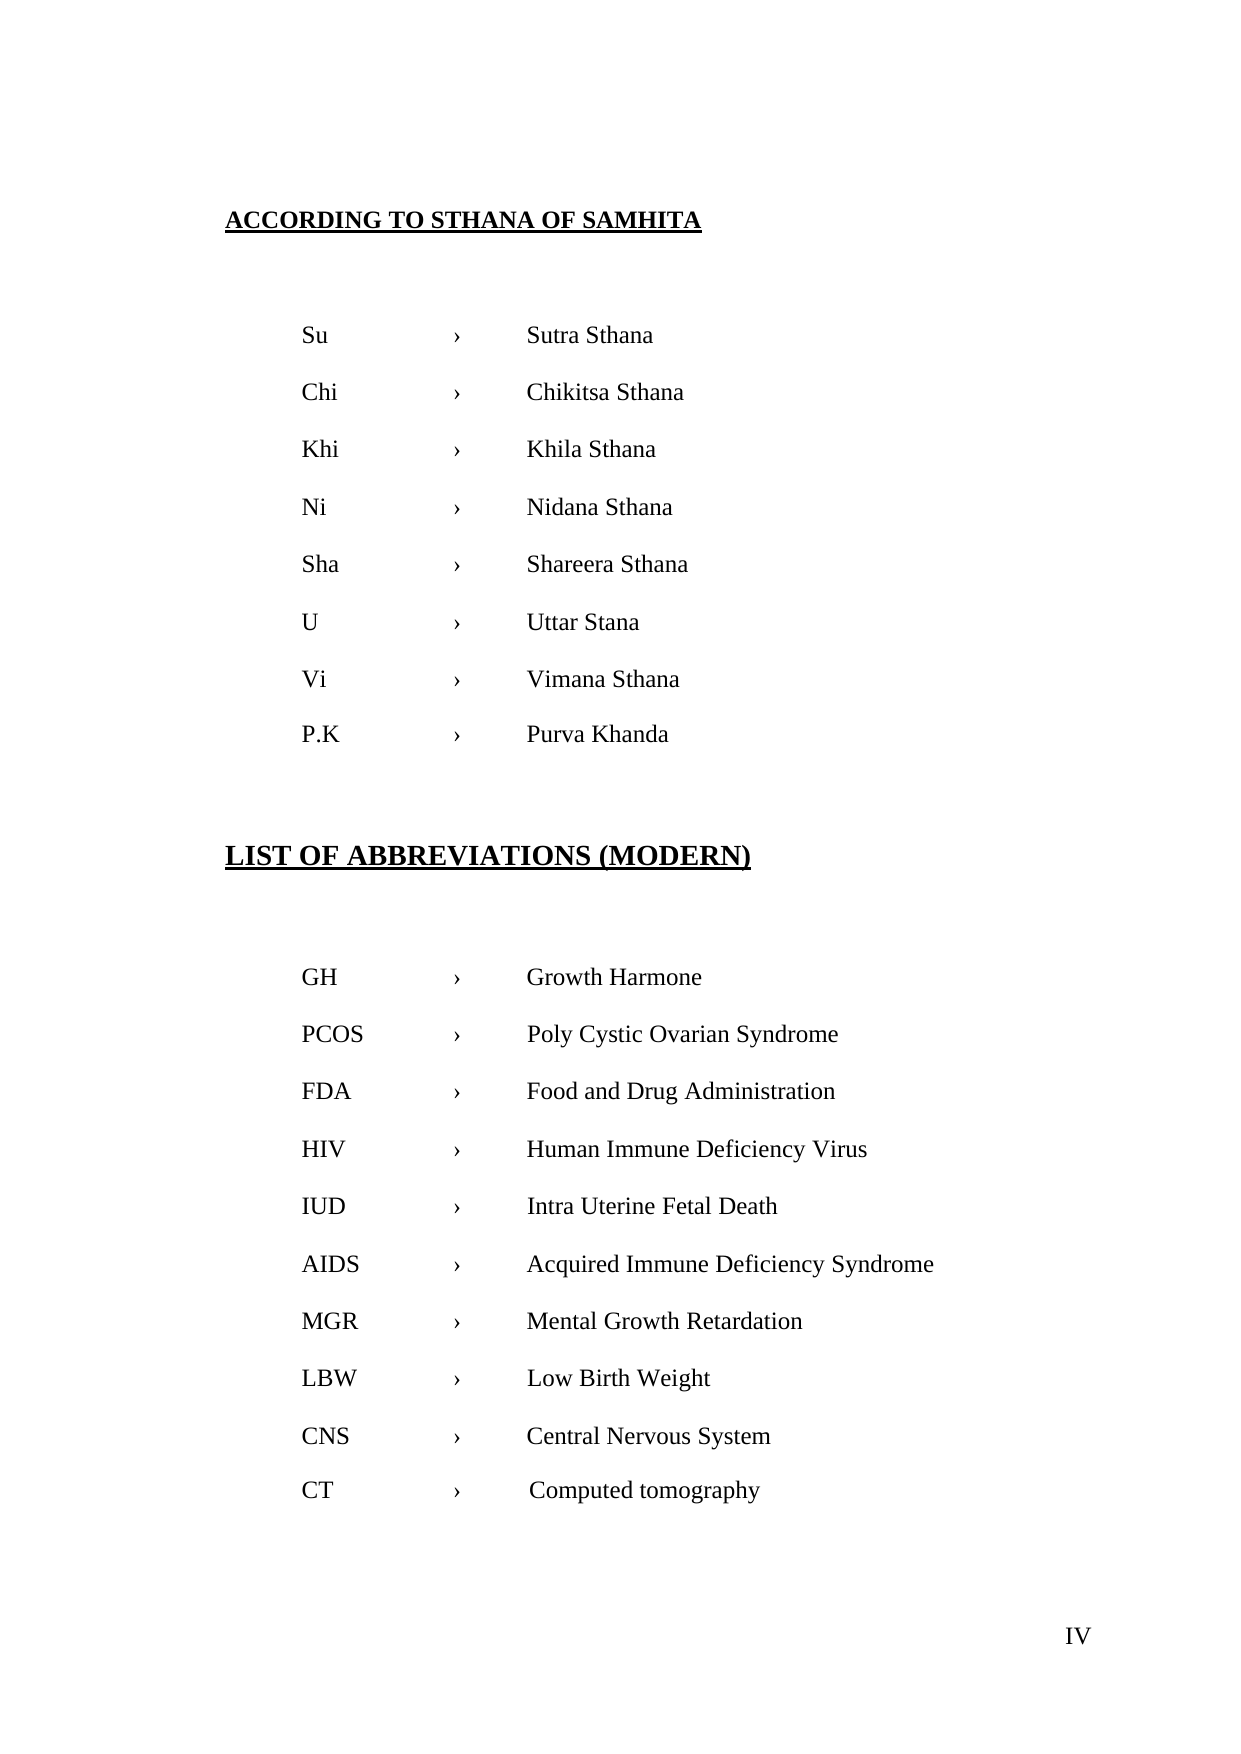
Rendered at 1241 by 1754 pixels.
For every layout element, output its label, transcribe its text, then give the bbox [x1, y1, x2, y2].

table_cell › [408, 1120, 493, 1178]
table_cell Shareera Sthana [494, 536, 708, 593]
table_cell Vimana Sthana [494, 651, 708, 708]
table_cell CNS [281, 1407, 408, 1464]
table_cell › [408, 1178, 493, 1235]
table_cell Uttar Stana [494, 593, 708, 651]
table_cell Central Nervous System [494, 1407, 954, 1464]
table_cell › [408, 1063, 493, 1120]
table_header › [408, 963, 493, 1005]
table_cell › [396, 421, 493, 478]
table_cell Khi [281, 421, 396, 478]
table_cell › [396, 708, 493, 750]
table_cell U [281, 593, 396, 651]
table_cell › [408, 1464, 493, 1506]
table_header Growth Harmone [494, 963, 954, 1005]
table_cell Purva Khanda [494, 708, 708, 750]
table_cell Mental Growth Retardation [494, 1293, 954, 1350]
table_cell Poly Cystic Ovarian Syndrome [494, 1005, 954, 1063]
text LIST OF ABBREVIATIONS (MODERN) [225, 838, 1115, 871]
table_cell Nidana Sthana [494, 478, 708, 536]
table_cell › [396, 593, 493, 651]
table_cell AIDS [281, 1235, 408, 1293]
table_cell FDA [281, 1063, 408, 1120]
table_cell PCOS [281, 1005, 408, 1063]
table_header GH [281, 963, 408, 1005]
table_cell Intra Uterine Fetal Death [494, 1178, 954, 1235]
table_cell › [408, 1350, 493, 1407]
table_cell P.K [281, 708, 396, 750]
table_cell Ni [281, 478, 396, 536]
table_header › [396, 321, 493, 363]
table_cell Sha [281, 536, 396, 593]
table_cell Vi [281, 651, 396, 708]
table_cell Food and Drug Administration [494, 1063, 954, 1120]
table_cell Human Immune Deficiency Virus [494, 1120, 954, 1178]
table_cell Chikitsa Sthana [494, 364, 708, 421]
table_cell Acquired Immune Deficiency Syndrome [494, 1235, 954, 1293]
table_cell › [396, 651, 493, 708]
table_cell Low Birth Weight [494, 1350, 954, 1407]
table_header Sutra Sthana [494, 321, 708, 363]
text ACCORDING TO STHANA OF SAMHITA [225, 205, 1115, 234]
table_cell › [408, 1005, 493, 1063]
table_cell › [396, 364, 493, 421]
table_cell CT [281, 1464, 408, 1506]
table_cell › [408, 1407, 493, 1464]
table_cell Khila Sthana [494, 421, 708, 478]
table_cell IUD [281, 1178, 408, 1235]
table_cell Computed tomography [494, 1464, 954, 1506]
table_cell LBW [281, 1350, 408, 1407]
table_cell HIV [281, 1120, 408, 1178]
table_cell Chi [281, 364, 396, 421]
table_cell › [396, 478, 493, 536]
table_cell › [396, 536, 493, 593]
table_cell › [408, 1293, 493, 1350]
table_cell › [408, 1235, 493, 1293]
table_header Su [281, 321, 396, 363]
table_cell MGR [281, 1293, 408, 1350]
